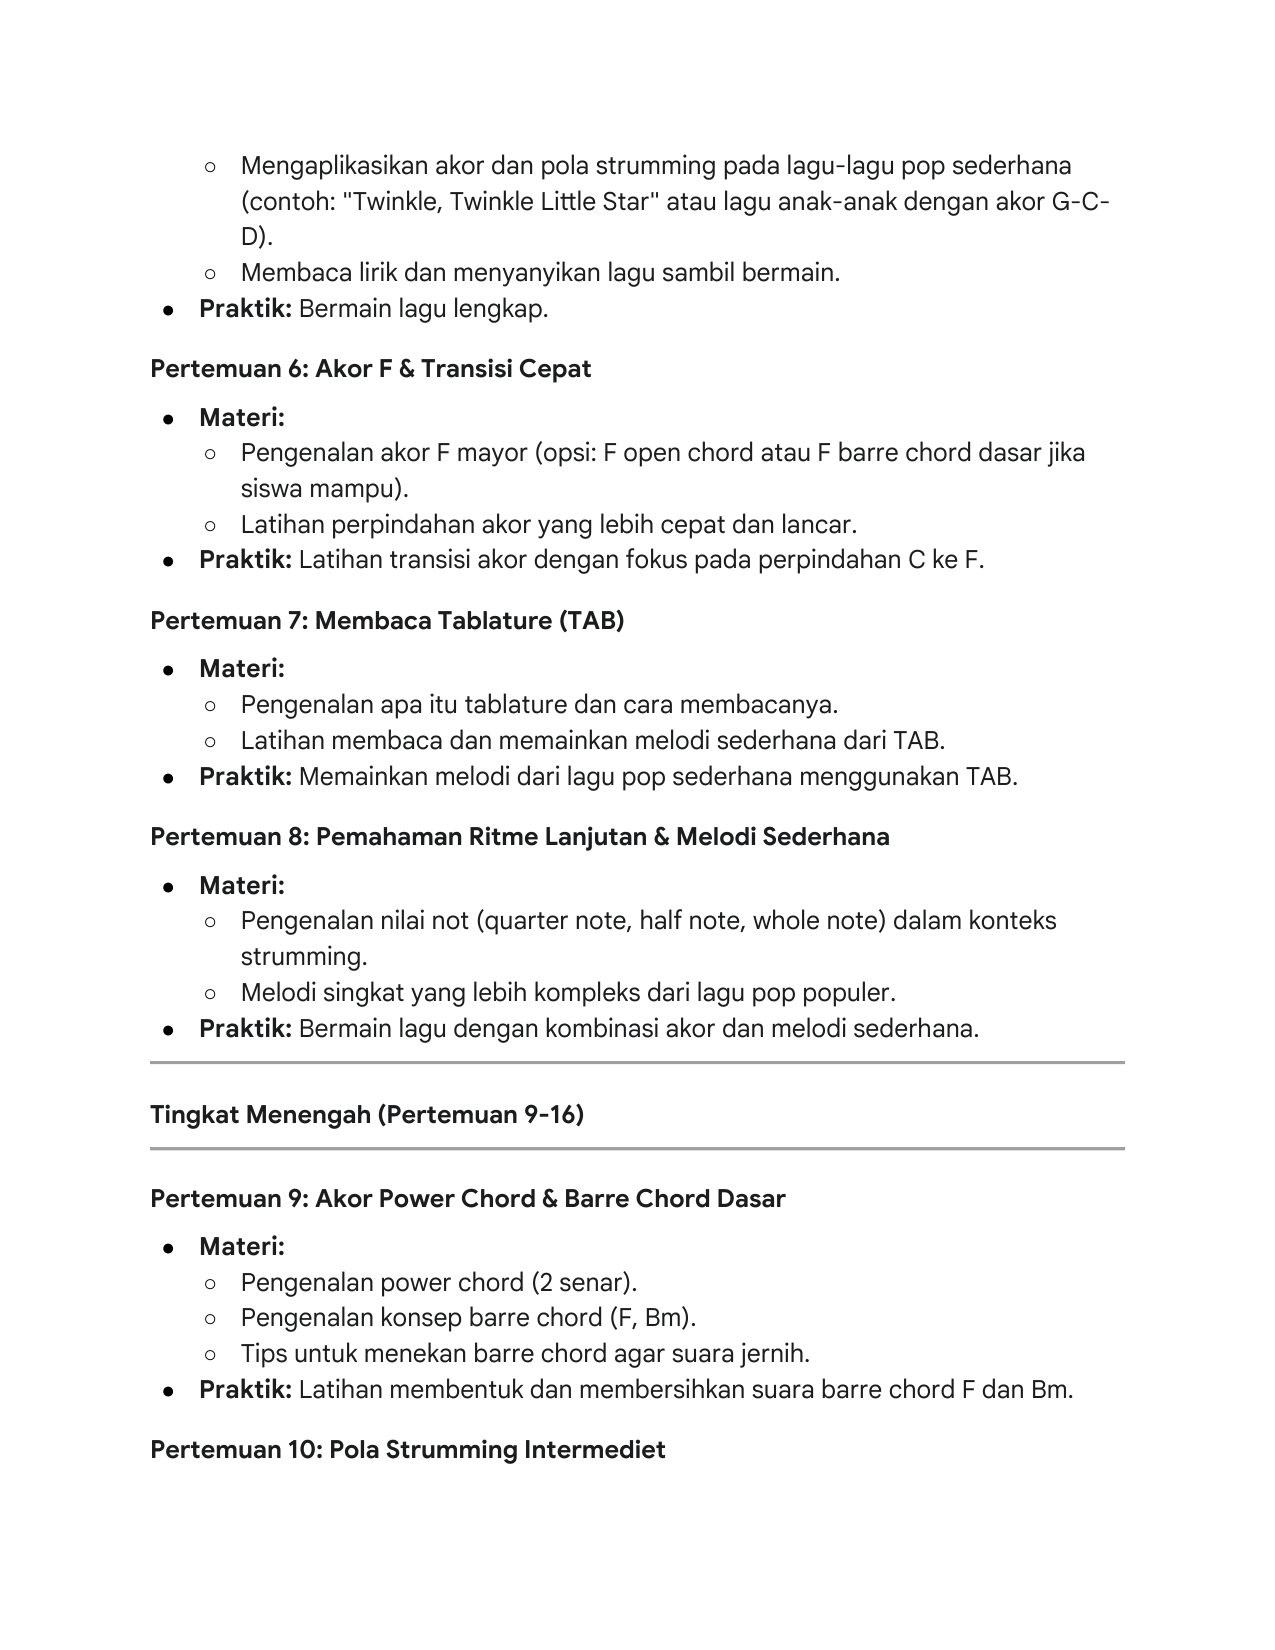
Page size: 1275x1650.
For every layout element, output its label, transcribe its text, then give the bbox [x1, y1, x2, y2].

list Praktik: Memainkan melodi dari lagu pop sederhana menggunakan TAB. [161, 761, 1125, 792]
list Praktik: Bermain lagu lengkap. [161, 293, 1125, 324]
list Pengenalan konsep barre chord (F, Bm). [203, 1303, 1125, 1334]
list Praktik: Latihan membentuk dan membersihkan suara barre chord F dan Bm. [161, 1374, 1125, 1405]
list Pengenalan apa itu tablature dan cara membacanya. [203, 689, 1125, 721]
list Pengenalan nilai not (quarter note, half note, whole note) dalam konteks strumming. [203, 906, 1125, 973]
subtitle Pertemuan 10: Pola Strumming Intermediet [150, 1435, 1125, 1466]
list Praktik: Latihan transisi akor dengan fokus pada perpindahan C ke F. [161, 545, 1125, 576]
subtitle Tingkat Menengah (Pertemuan 9-16) [150, 1065, 1125, 1130]
subtitle Pertemuan 6: Akor F & Transisi Cepat [150, 354, 1125, 385]
list Latihan membaca dan memainkan melodi sederhana dari TAB. [203, 725, 1125, 757]
list Materi: [161, 402, 1125, 433]
subtitle Pertemuan 7: Membaca Tablature (TAB) [150, 606, 1125, 637]
list Materi: [161, 870, 1125, 901]
list Materi: [161, 1231, 1125, 1262]
list Tips untuk menekan barre chord agar suara jernih. [203, 1338, 1125, 1370]
list Materi: [161, 654, 1125, 685]
list Mengaplikasikan akor dan pola strumming pada lagu-lagu pop sederhana (contoh: "Twinkle, Twinkle Little Star" atau lagu anak-anak dengan akor G-C-D). [203, 150, 1125, 253]
list Praktik: Bermain lagu dengan kombinasi akor dan melodi sederhana. [161, 1013, 1125, 1044]
subtitle Pertemuan 8: Pemahaman Ritme Lanjutan & Melodi Sederhana [150, 822, 1125, 853]
subtitle Pertemuan 9: Akor Power Chord & Barre Chord Dasar [150, 1151, 1125, 1214]
list Melodi singkat yang lebih kompleks dari lagu pop populer. [203, 977, 1125, 1008]
list Membaca lirik dan menyanyikan lagu sambil bermain. [203, 257, 1125, 288]
list Latihan perpindahan akor yang lebih cepat dan lancar. [203, 509, 1125, 540]
list Pengenalan akor F mayor (opsi: F open chord atau F barre chord dasar jika siswa mampu). [203, 438, 1125, 505]
list Pengenalan power chord (2 senar). [203, 1267, 1125, 1298]
